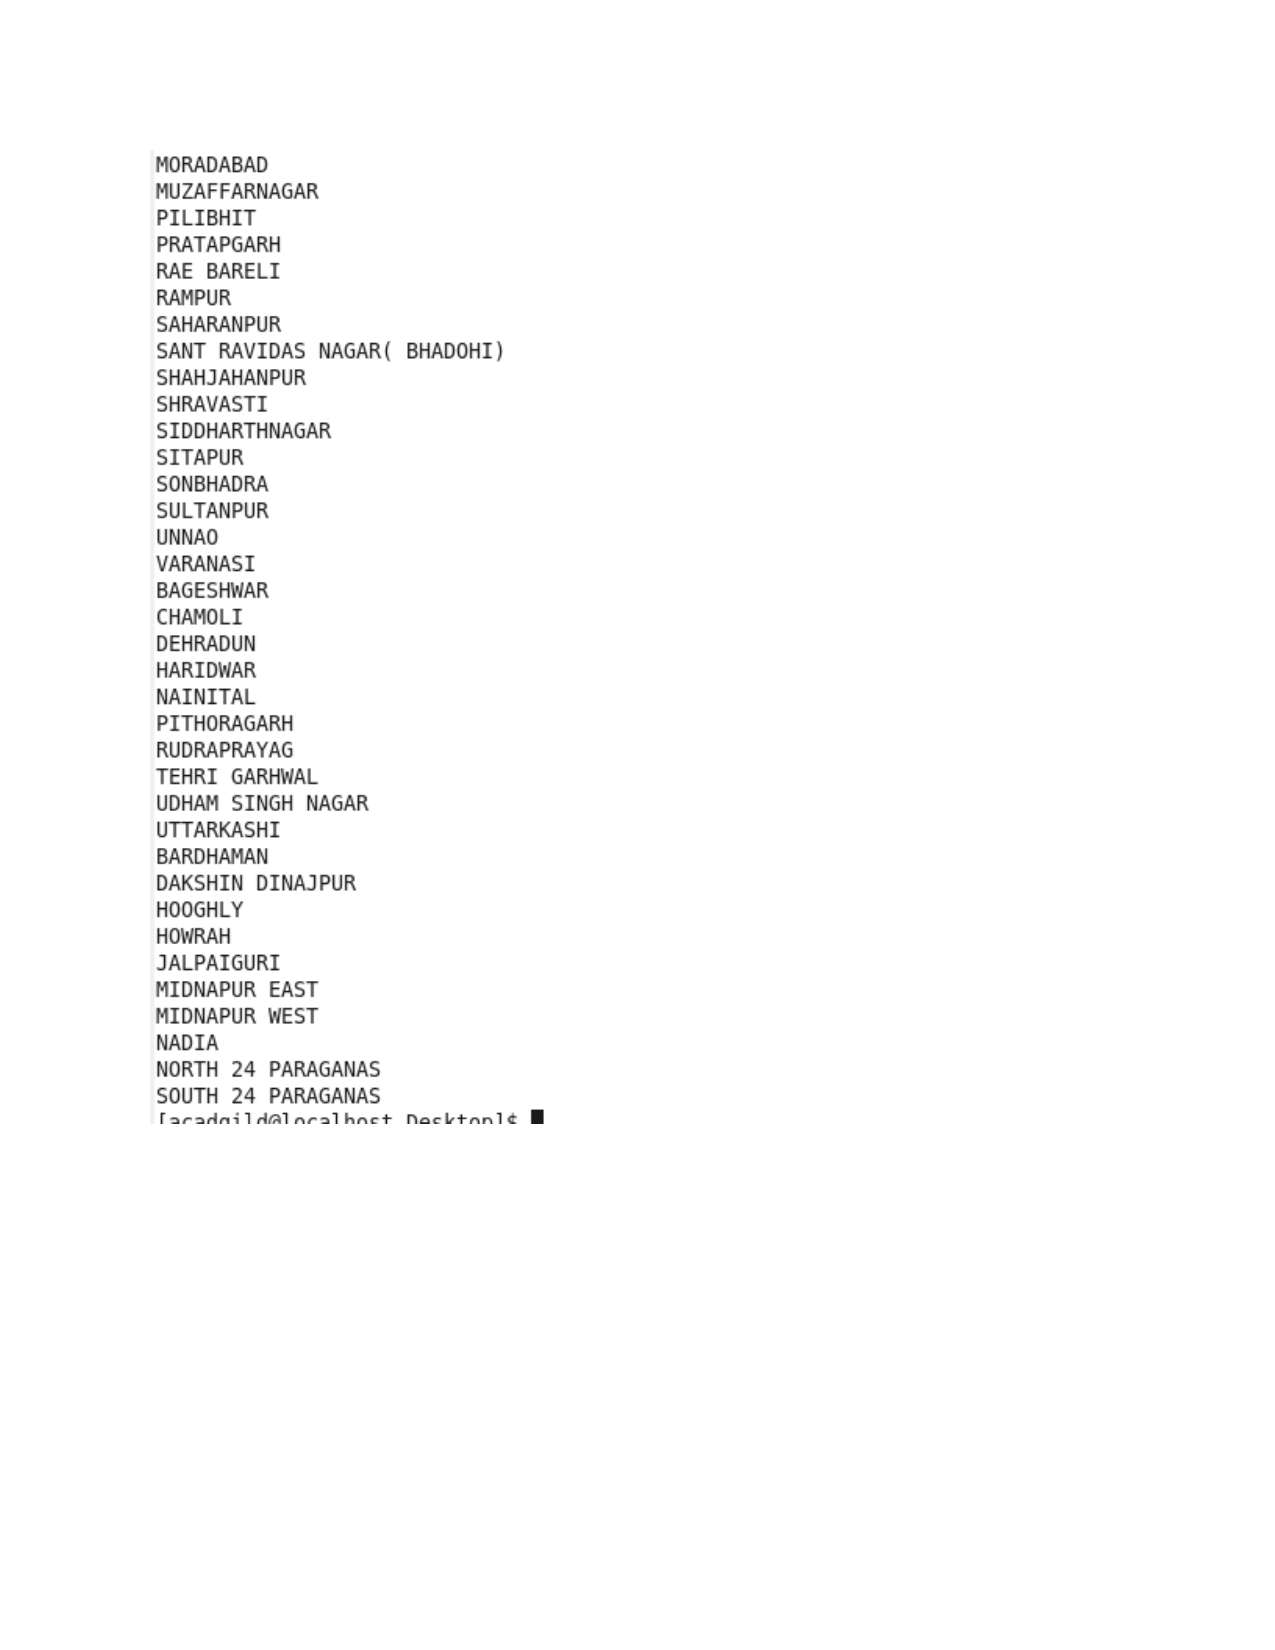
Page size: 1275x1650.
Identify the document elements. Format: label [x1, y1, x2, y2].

picture [150, 150, 572, 1124]
